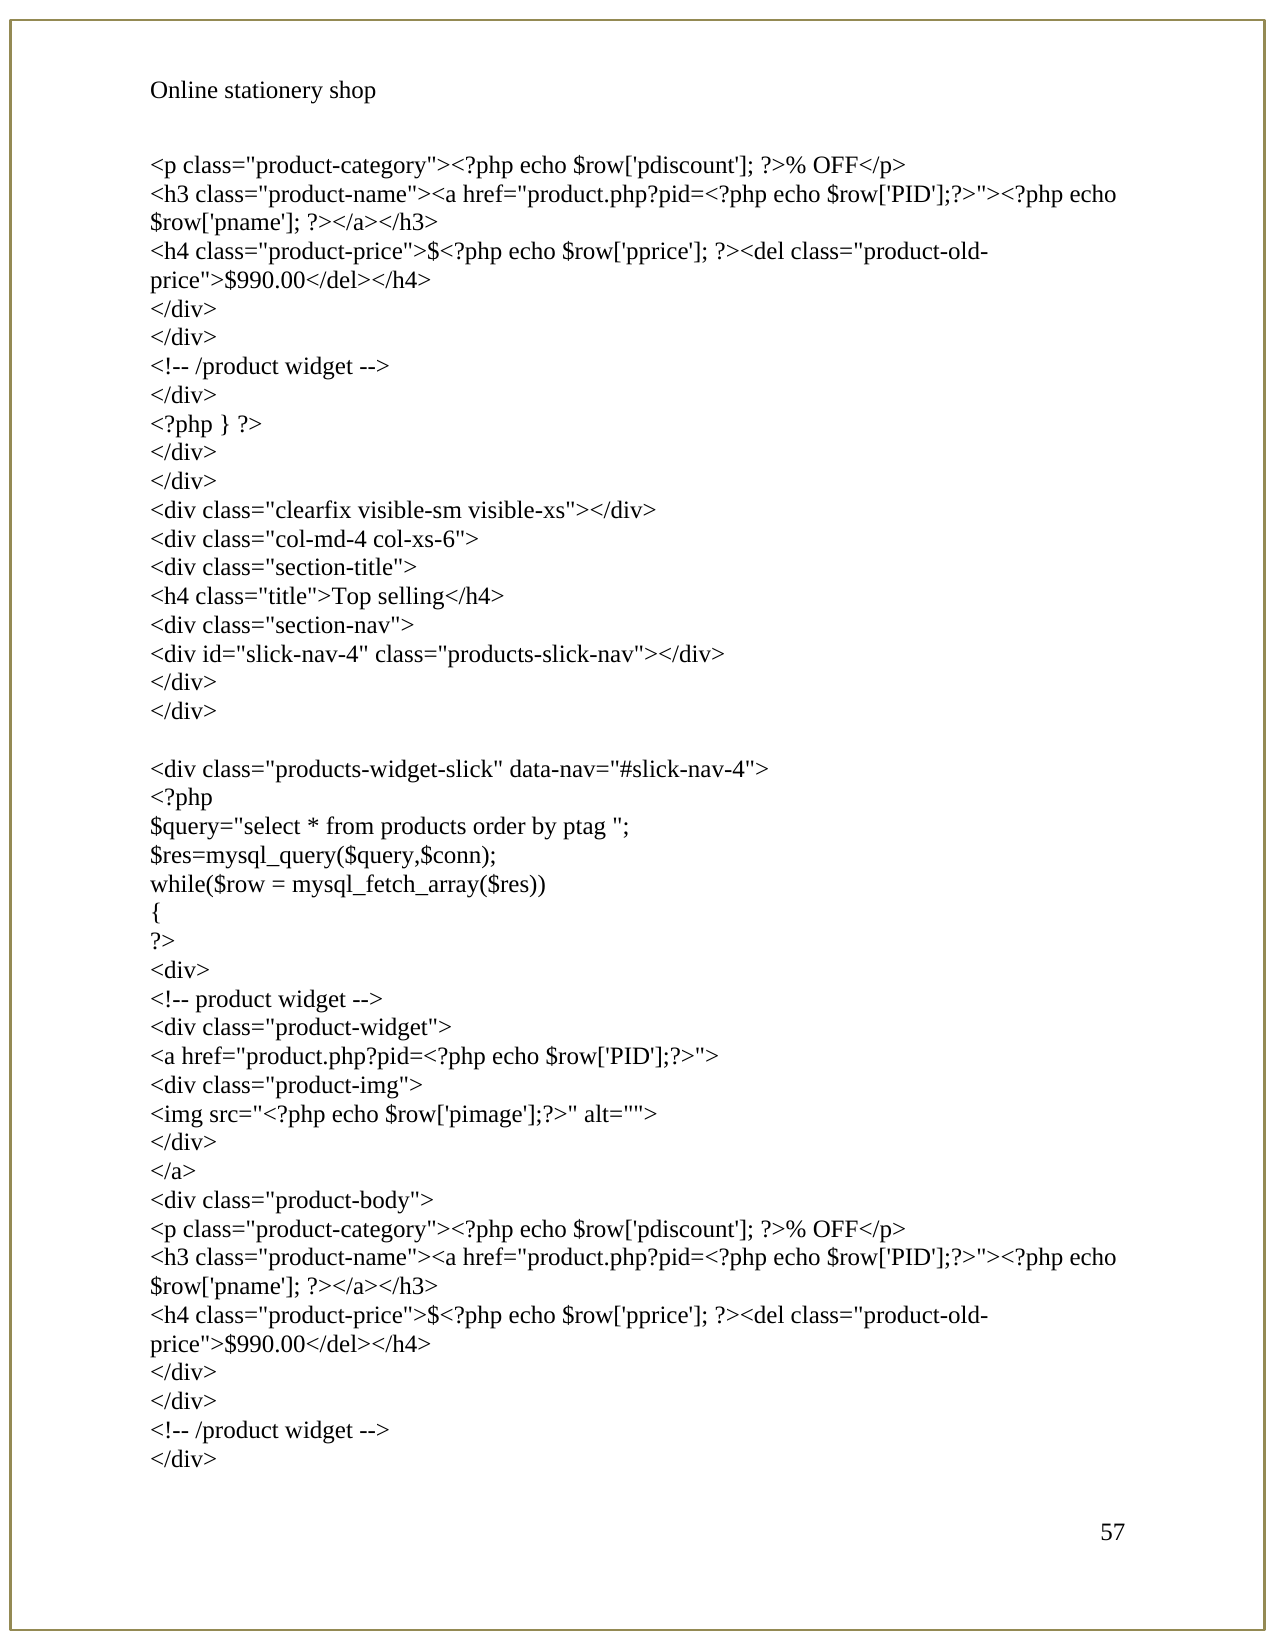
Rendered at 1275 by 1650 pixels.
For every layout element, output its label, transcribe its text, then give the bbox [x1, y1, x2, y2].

text <p class="product-category"><?php echo $row['pdiscount']; ?>% OFF</p> [150, 150, 1125, 179]
text <!-- /product widget --> [150, 351, 1125, 380]
text </div> [150, 1386, 1125, 1415]
text <img src="<?php echo $row['pimage'];?>" alt=""> [150, 1099, 1125, 1127]
text <div class="product-widget"> [150, 1012, 1125, 1041]
text </div> [150, 322, 1125, 351]
text </div> [150, 380, 1125, 409]
text <div class="section-title"> [150, 552, 1125, 581]
text </div> [150, 667, 1125, 696]
text </div> [150, 696, 1125, 725]
text </div> [150, 437, 1125, 466]
text <div class="product-body"> [150, 1185, 1125, 1214]
text <div> [150, 955, 1125, 984]
text <a href="product.php?pid=<?php echo $row['PID'];?>"> [150, 1041, 1125, 1070]
text <h4 class="product-price">$<?php echo $row['pprice']; ?><del class="product-old-price">$990.00</del></h4> [150, 1300, 1125, 1357]
text <h3 class="product-name"><a href="product.php?pid=<?php echo $row['PID'];?>"><?php echo $row['pname']; ?></a></h3> [150, 1242, 1125, 1300]
text while($row = mysql_fetch_array($res)) [150, 869, 1125, 897]
text <h4 class="product-price">$<?php echo $row['pprice']; ?><del class="product-old-price">$990.00</del></h4> [150, 236, 1125, 294]
text <?php } ?> [150, 409, 1125, 437]
text </div> [150, 294, 1125, 322]
text $res=mysql_query($query,$conn); [150, 840, 1125, 869]
text </div> [150, 1444, 1125, 1472]
text <div class="col-md-4 col-xs-6"> [150, 524, 1125, 552]
text { [150, 897, 1125, 926]
text <!-- /product widget --> [150, 1415, 1125, 1444]
text <div id="slick-nav-4" class="products-slick-nav"></div> [150, 639, 1125, 667]
text <?php [150, 782, 1125, 811]
text <div class="products-widget-slick" data-nav="#slick-nav-4"> [150, 754, 1125, 782]
text <!-- product widget --> [150, 984, 1125, 1012]
text <h4 class="title">Top selling</h4> [150, 581, 1125, 610]
text <h3 class="product-name"><a href="product.php?pid=<?php echo $row['PID'];?>"><?php echo $row['pname']; ?></a></h3> [150, 179, 1125, 236]
text </a> [150, 1156, 1125, 1185]
text $query="select * from products order by ptag "; [150, 811, 1125, 840]
text <div class="clearfix visible-sm visible-xs"></div> [150, 495, 1125, 524]
text <div class="section-nav"> [150, 610, 1125, 639]
text </div> [150, 1127, 1125, 1156]
text ?> [150, 926, 1125, 955]
text </div> [150, 466, 1125, 495]
text <div class="product-img"> [150, 1070, 1125, 1099]
text <p class="product-category"><?php echo $row['pdiscount']; ?>% OFF</p> [150, 1214, 1125, 1242]
text </div> [150, 1357, 1125, 1386]
